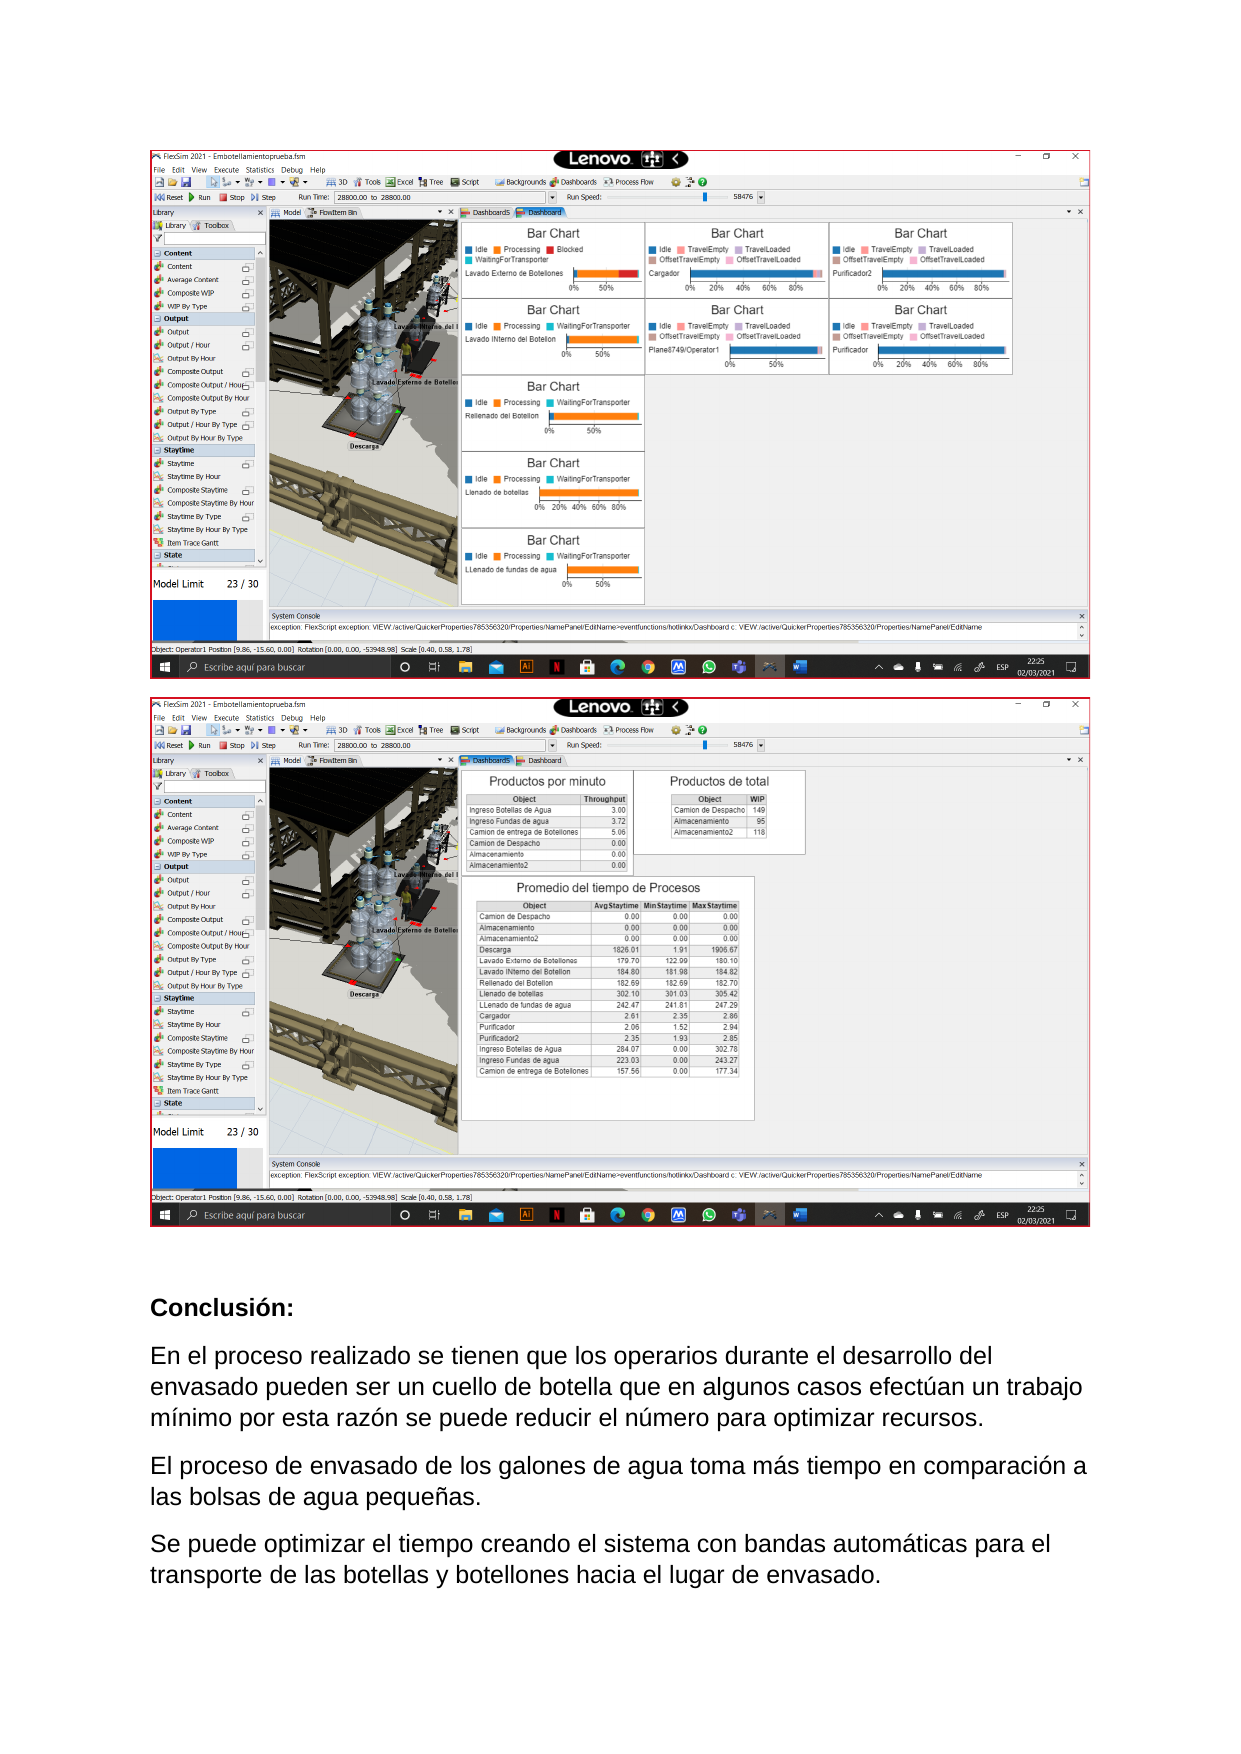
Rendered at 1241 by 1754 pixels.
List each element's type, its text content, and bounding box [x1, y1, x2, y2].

picture [150, 697, 1091, 1227]
text El proceso de envasado de los galones de agua toma más tiempo en comparación a las bolsas de agua pequeñas. [150, 1451, 1090, 1510]
picture [150, 150, 1091, 679]
text Se puede optimizar el tiempo creando el sistema con bandas automáticas para el transporte de las botellas y botellones hacia el lugar de envasado. [150, 1529, 1090, 1589]
text Conclusión: [150, 1293, 1090, 1322]
text En el proceso realizado se tienen que los operarios durante el desarrollo del envasado pueden ser un cuello de botella que en algunos casos efectúan un trabajo mínimo por esta razón se puede reducir el número para optimizar recursos. [150, 1341, 1090, 1432]
